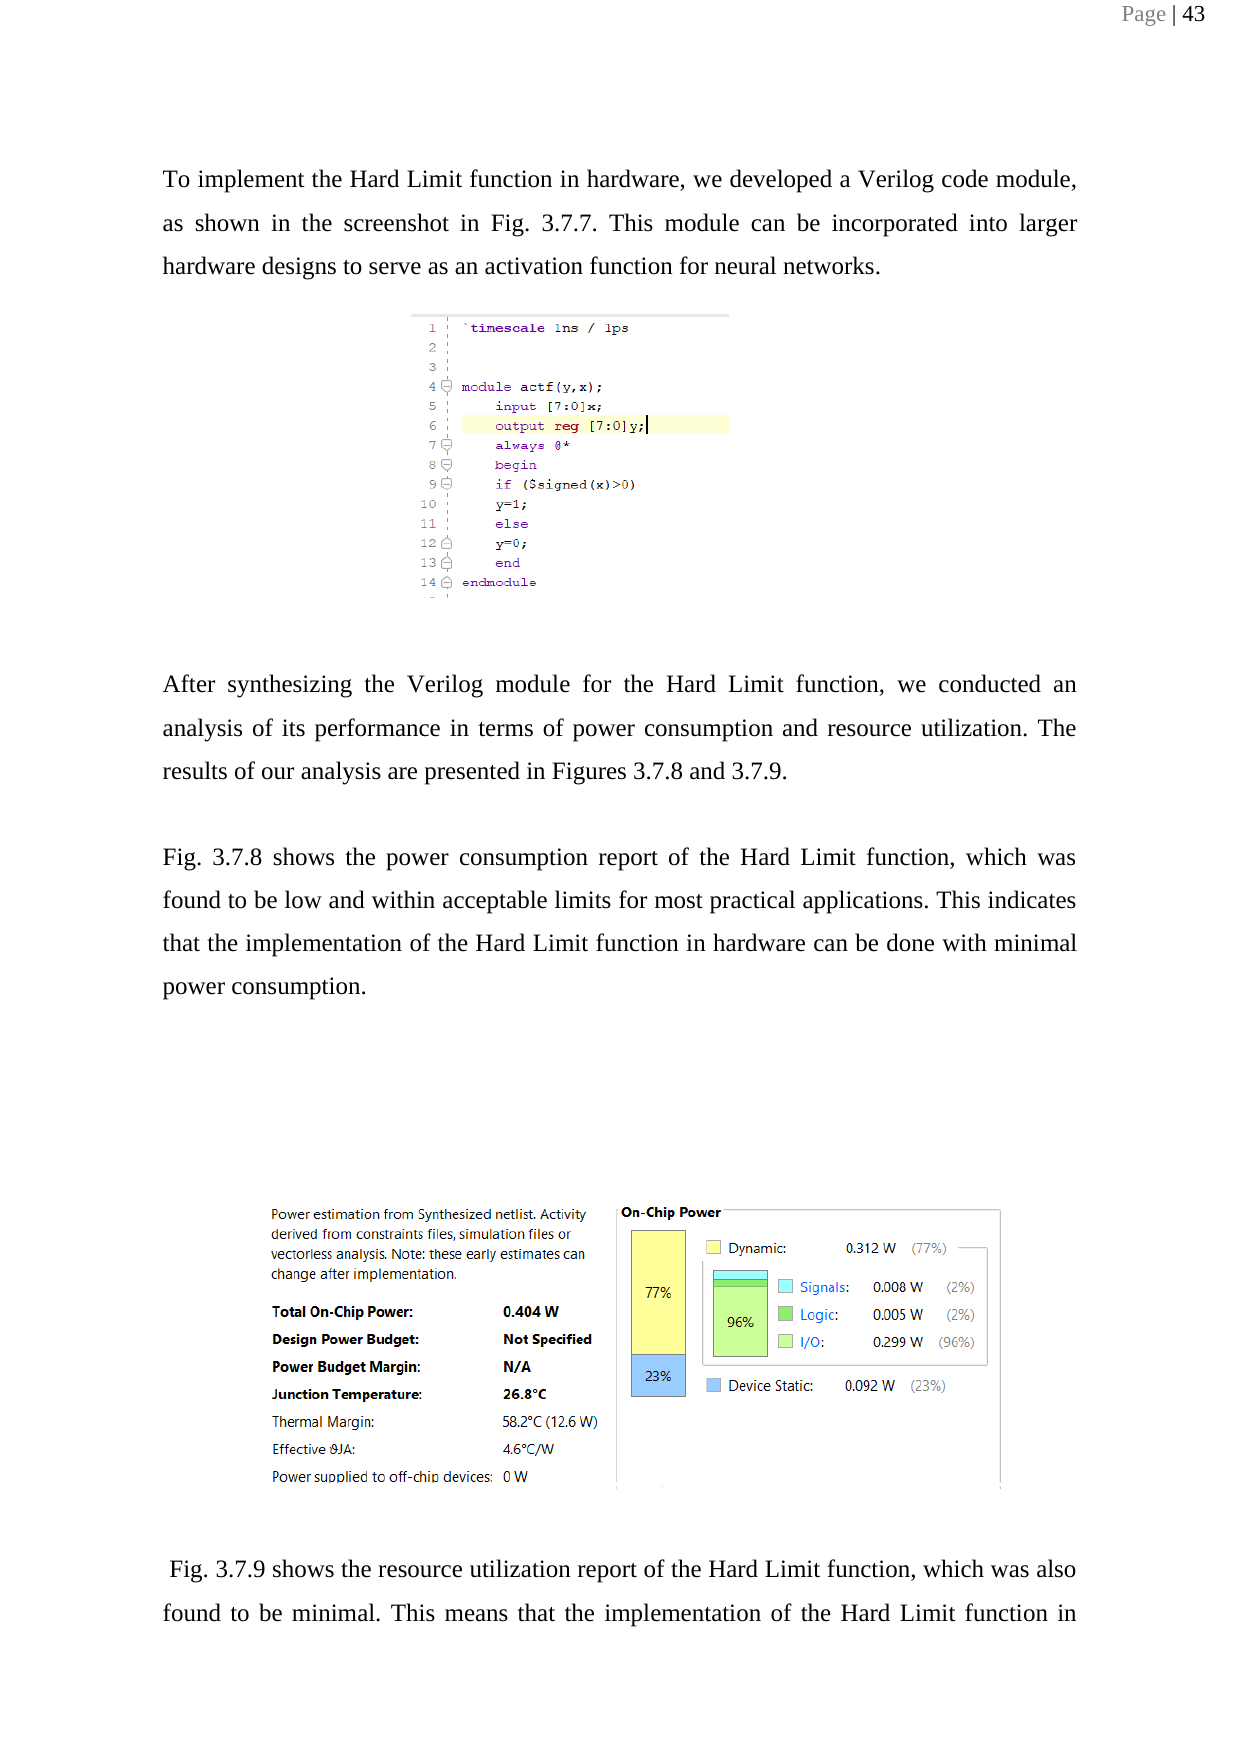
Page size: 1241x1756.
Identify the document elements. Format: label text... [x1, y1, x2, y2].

text To implement the Hard Limit function in hardware, we developed a Verilog code module, as shown in the screenshot in Fig. 3.7.7. This module can be incorporated into larger hardware designs to serve as an activation function for neural networks. [162, 164, 1078, 279]
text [162, 1554, 1078, 1626]
text Fig. 3.7.8 shows the power consumption report of the Hard Limit function, which was found to be low and within acceptable limits for most practical applications. This indicates that the implementation of the Hard Limit function in hardware can be done with minimal power consumption. [162, 842, 1078, 1000]
picture [411, 312, 730, 598]
picture [259, 1196, 1010, 1489]
text After synthesizing the Verilog module for the Hard Limit function, we conducted an analysis of its performance in terms of power consumption and resource utilization. The results of our analysis are presented in Figures 3.7.8 and 3.7.9. [162, 669, 1078, 784]
